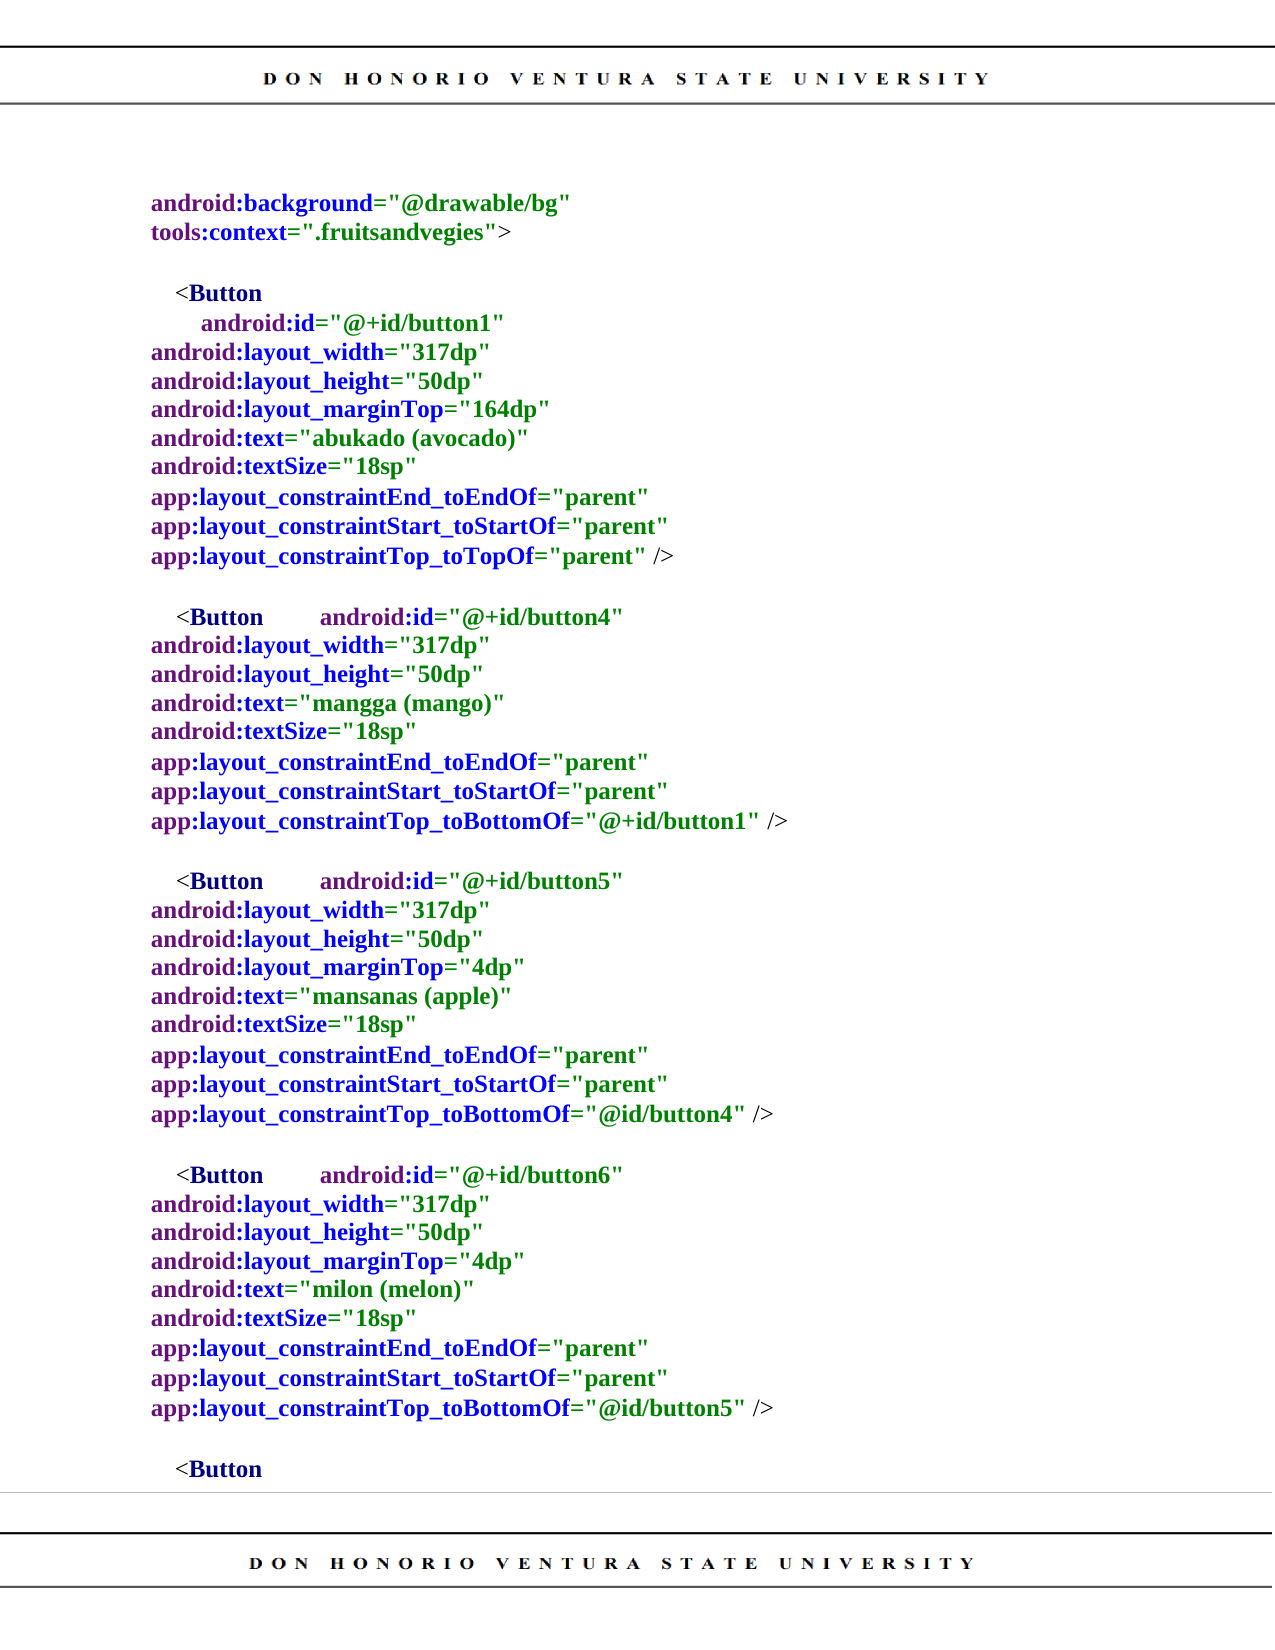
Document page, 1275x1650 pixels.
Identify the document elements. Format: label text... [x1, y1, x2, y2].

picture [0, 1492, 1272, 1605]
picture [0, 3, 1275, 123]
text android:background="@drawable/bg" tools:context=".fruitsandvegies"> [151, 189, 664, 246]
text <Button [149, 278, 945, 307]
text <Button android:id="@+id/button6" android:layout_width="317dp" android:layout_height="50dp" android:layout_marginTop="4dp" android:text="milon (melon)" android:textSize="18sp" [151, 1160, 664, 1332]
text android:id="@+id/button1" android:layout_width="317dp" android:layout_height="50dp" android:layout_marginTop="164dp" android:text="abukado (avocado)" android:textSize="18sp" [151, 309, 664, 480]
text <Button android:id="@+id/button5" android:layout_width="317dp" android:layout_height="50dp" android:layout_marginTop="4dp" android:text="mansanas (apple)" android:textSize="18sp" [151, 867, 664, 1038]
text <Button [149, 1454, 945, 1482]
text app:layout_constraintEnd_toEndOf="parent" app:layout_constraintStart_toStartOf="parent" app:layout_constraintTop_toBottomOf="@id/button5" /> [151, 1333, 945, 1422]
text app:layout_constraintEnd_toEndOf="parent" app:layout_constraintStart_toStartOf="parent" app:layout_constraintTop_toBottomOf="@+id/button1" /> [151, 747, 945, 835]
text <Button android:id="@+id/button4" android:layout_width="317dp" android:layout_height="50dp" android:text="mangga (mango)" android:textSize="18sp" [151, 602, 664, 745]
text app:layout_constraintEnd_toEndOf="parent" app:layout_constraintStart_toStartOf="parent" app:layout_constraintTop_toTopOf="parent" /> [151, 482, 945, 570]
text app:layout_constraintEnd_toEndOf="parent" app:layout_constraintStart_toStartOf="parent" app:layout_constraintTop_toBottomOf="@id/button4" /> [151, 1040, 945, 1128]
